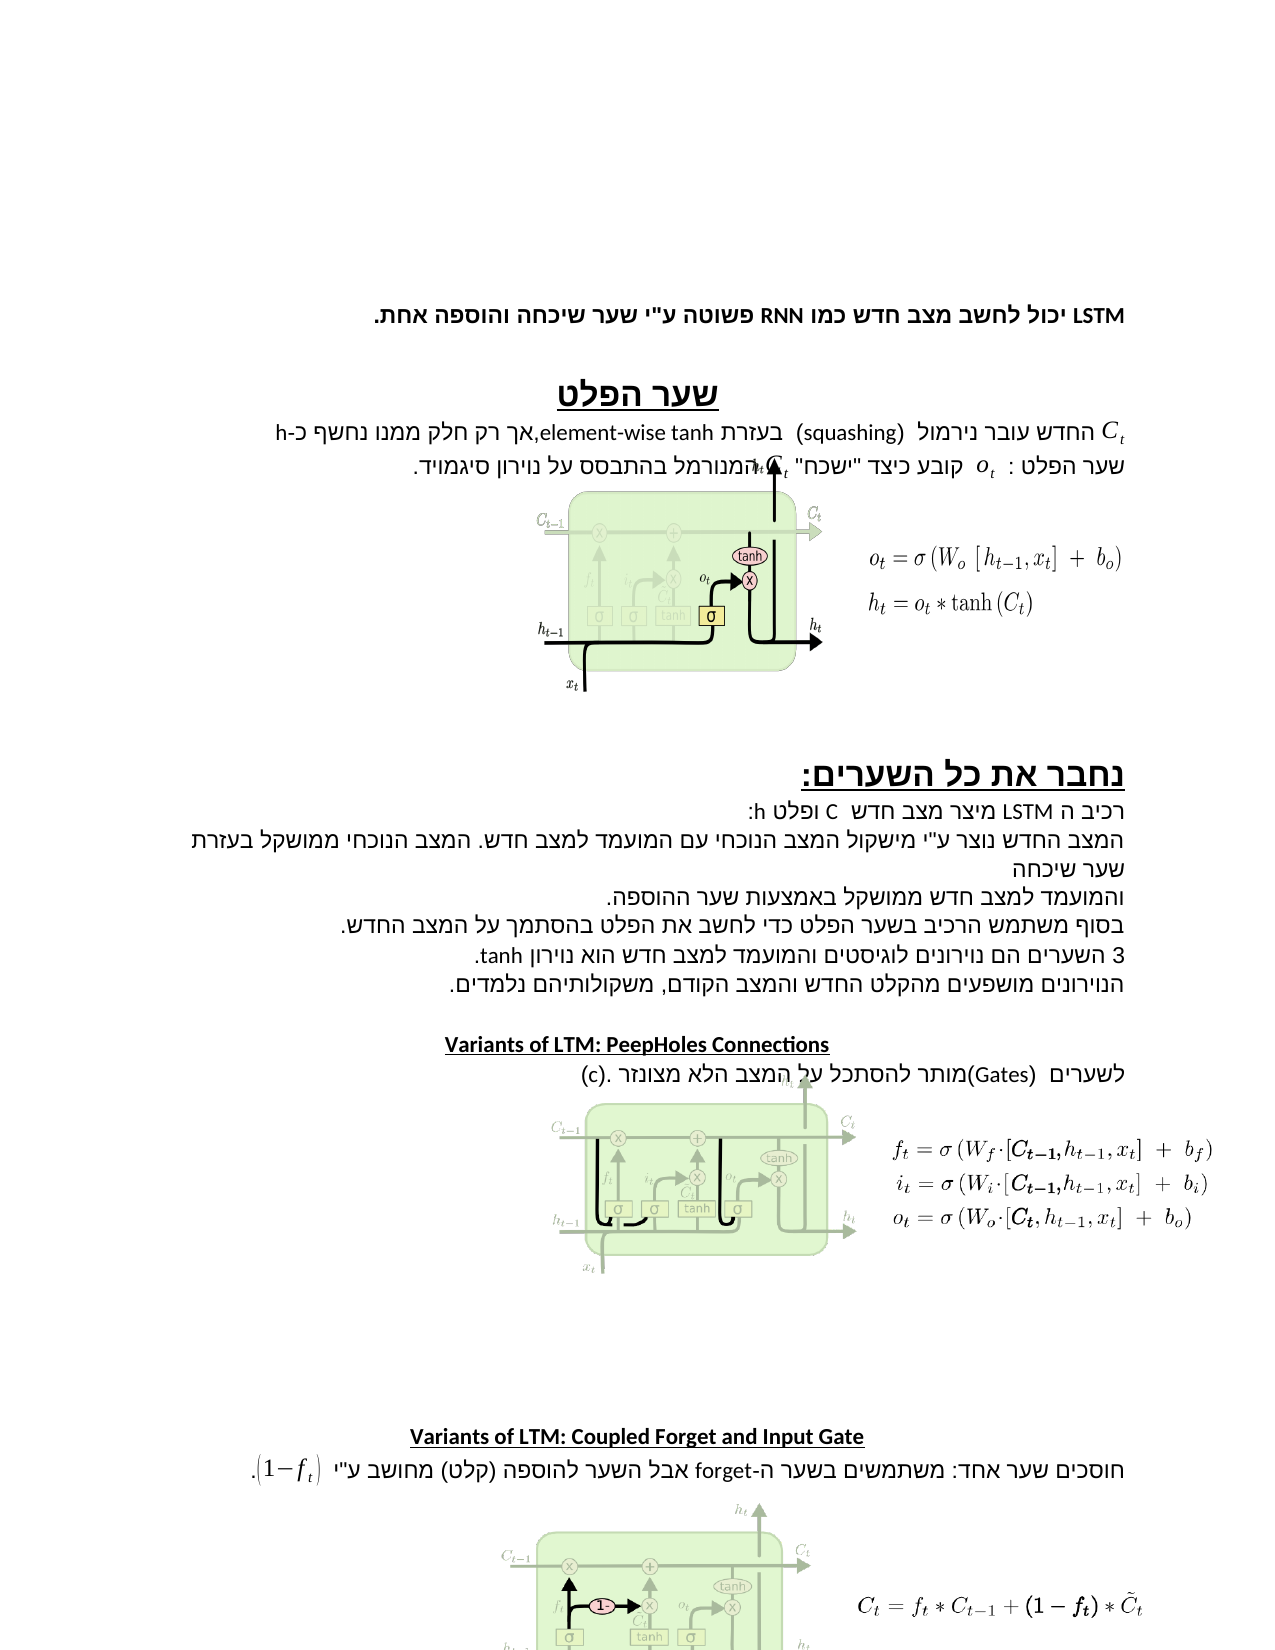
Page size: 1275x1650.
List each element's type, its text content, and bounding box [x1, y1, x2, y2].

text Variants of LTM: Coupled Forget and Input Gate [150, 1422, 1125, 1451]
text Variants of LTM: PeepHoles Connections [150, 1030, 1125, 1058]
picture [542, 1070, 1212, 1277]
text 3 השערים הם נוירונים לוגיסטים והמועמד למצב חדש הוא נוירון tanh. [150, 941, 1125, 969]
picture [529, 451, 1156, 694]
text LSTM יכול לחשב מצב חדש כמו RNN פשוטה ע"י שער שיכחה והוספה אחת. [150, 301, 1125, 329]
text הנוירונים מושפעים מהקלט החדש והמצב הקודם, משקולותיהם נלמדים. [150, 971, 1125, 997]
text חוסכים שער אחד: משתמשים בשער ה-forget אבל השער להוספה (קלט) מחושב ע"י . [150, 1453, 1125, 1487]
text שער הפלט : קובע כיצד "ישכח" המנורמל בהתבסס על נוירון סיגמויד. [150, 450, 1125, 482]
text המצב החדש נוצר ע"י מישקול המצב הנוכחי עם המועמד למצב חדש. המצב הנוכחי ממושקל בעזרת שער שיכחה והמועמד למצב חדש ממושקל באמצעות שער ההוספה. [150, 827, 1125, 910]
text שער הפלט [150, 375, 1125, 414]
text נחבר את כל השערים: [150, 756, 1125, 794]
text רכיב ה LSTM מיצר מצב חדש C ופלט h: [150, 797, 1125, 825]
text בסוף משתמש הרכיב בשער הפלט כדי לחשב את הפלט בהסתמך על המצב החדש. [150, 912, 1125, 939]
text לשערים (Gates)מותר להסתכל על המצב הלא מצונזר .(c) [150, 1060, 1125, 1088]
picture [493, 1501, 1173, 1650]
text החדש עובר נירמול (squashing) בעזרת element-wise tanh,אך רק חלק ממנו נחשף כ-h [150, 417, 1125, 448]
